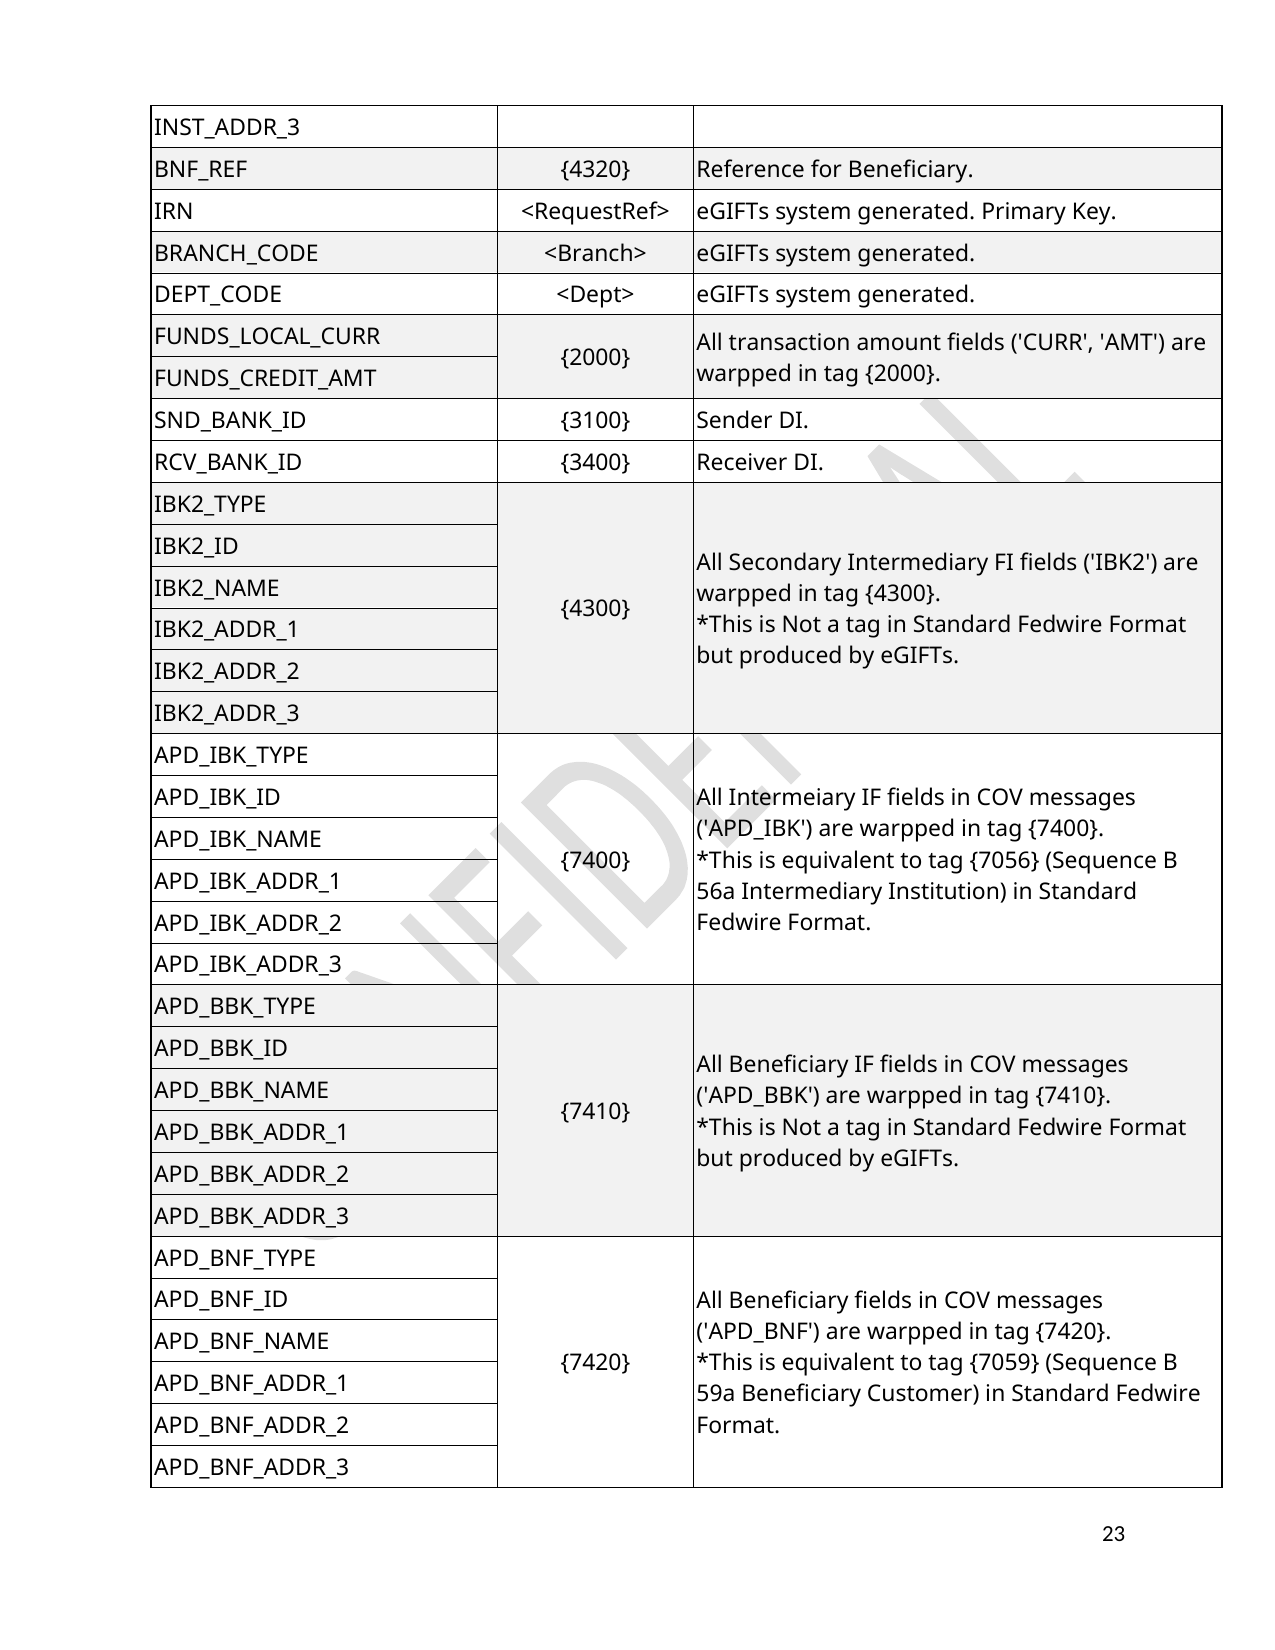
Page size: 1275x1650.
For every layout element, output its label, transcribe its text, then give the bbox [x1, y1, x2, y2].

table_cell Reference for Beneficiary. [694, 148, 1221, 189]
table_cell APD_BBK_NAME [152, 1069, 497, 1110]
table_cell <RequestRef> [498, 190, 693, 231]
table_cell DEPT_CODE [152, 274, 497, 314]
table_cell IBK2_ADDR_3 [152, 692, 497, 733]
table_cell eGIFTs system generated. [694, 274, 1221, 314]
table_cell APD_BNF_ID [152, 1279, 497, 1319]
table_cell APD_BBK_TYPE [152, 985, 497, 1026]
table_cell APD_IBK_ADDR_1 [152, 860, 497, 901]
table_cell IBK2_ADDR_1 [152, 609, 497, 649]
table_cell {3100} [498, 399, 693, 440]
table_cell APD_IBK_ADDR_3 [152, 944, 497, 984]
table_cell Sender DI. [694, 399, 1221, 440]
table_cell <Branch> [498, 232, 693, 272]
table_cell APD_BNF_ADDR_1 [152, 1362, 497, 1403]
table_cell BRANCH_CODE [152, 232, 497, 272]
table_cell {7400} [498, 734, 693, 984]
table_cell {4300} [498, 483, 693, 733]
table_cell {7410} [498, 985, 693, 1236]
table_cell All Intermeiary IF fields in COV messages ('APD_IBK') are warpped in tag {7400}. *This is equivalent to tag {7056} (Sequence B 56a Intermediary Institution) in Standard Fedwire Format. [694, 734, 1221, 984]
table_cell APD_BBK_ADDR_2 [152, 1153, 497, 1194]
table_cell APD_BBK_ADDR_3 [152, 1195, 497, 1236]
table_cell IBK2_NAME [152, 567, 497, 607]
table_cell All Secondary Intermediary FI fields ('IBK2') are warpped in tag {4300}. *This is Not a tag in Standard Fedwire Format but produced by eGIFTs. [694, 483, 1221, 733]
table_cell IBK2_ID [152, 525, 497, 566]
table_cell APD_IBK_TYPE [152, 734, 497, 775]
table_cell FUNDS_LOCAL_CURR [152, 315, 497, 356]
table_cell FUNDS_CREDIT_AMT [152, 357, 497, 398]
table_cell {4320} [498, 148, 693, 189]
table_cell APD_BNF_ADDR_2 [152, 1404, 497, 1445]
table_cell INST_ADDR_3 [152, 106, 497, 147]
table_cell SND_BANK_ID [152, 399, 497, 440]
table_cell All Beneficiary IF fields in COV messages ('APD_BBK') are warpped in tag {7410}. *This is Not a tag in Standard Fedwire Format but produced by eGIFTs. [694, 985, 1221, 1236]
table_cell IRN [152, 190, 497, 231]
table_cell RCV_BANK_ID [152, 441, 497, 482]
table_cell {7420} [498, 1237, 693, 1487]
table_cell APD_IBK_ID [152, 776, 497, 817]
table_cell Receiver DI. [694, 441, 1221, 482]
table_cell APD_BNF_TYPE [152, 1237, 497, 1277]
table_cell eGIFTs system generated. Primary Key. [694, 190, 1221, 231]
table_cell APD_BBK_ADDR_1 [152, 1111, 497, 1152]
table_cell {2000} [498, 315, 693, 398]
table_cell APD_BNF_NAME [152, 1320, 497, 1361]
table_cell BNF_REF [152, 148, 497, 189]
table_cell IBK2_ADDR_2 [152, 650, 497, 691]
table_cell <Dept> [498, 274, 693, 314]
table_cell APD_IBK_ADDR_2 [152, 902, 497, 942]
table_cell All transaction amount fields ('CURR', 'AMT') are warpped in tag {2000}. [694, 315, 1221, 398]
table_cell IBK2_TYPE [152, 483, 497, 524]
table_cell All Beneficiary fields in COV messages ('APD_BNF') are warpped in tag {7420}. *This is equivalent to tag {7059} (Sequence B 59a Beneficiary Customer) in Standard Fedwire Format. [694, 1237, 1221, 1487]
table_cell APD_BNF_ADDR_3 [152, 1446, 497, 1487]
table_cell eGIFTs system generated. [694, 232, 1221, 272]
table_cell {3400} [498, 441, 693, 482]
table_cell APD_IBK_NAME [152, 818, 497, 859]
table_cell APD_BBK_ID [152, 1027, 497, 1068]
